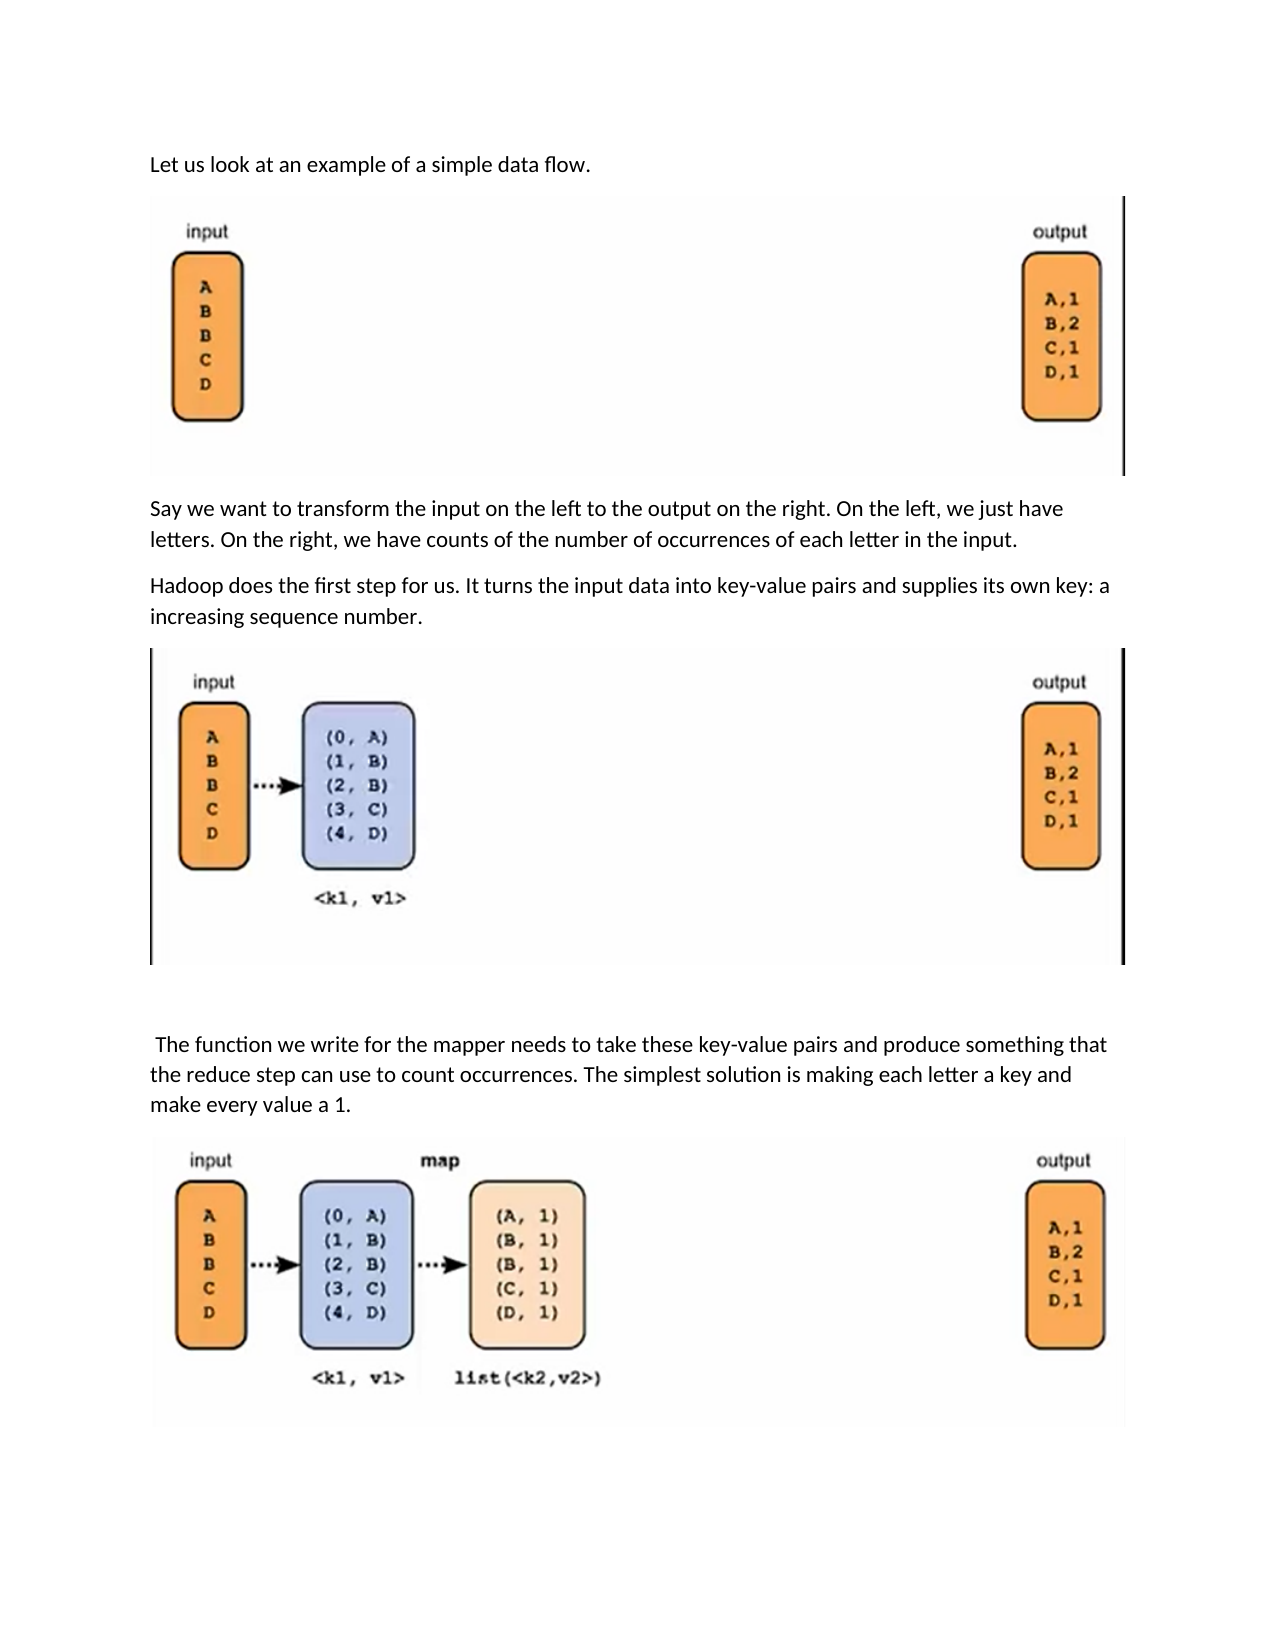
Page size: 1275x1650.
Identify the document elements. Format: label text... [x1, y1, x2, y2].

picture [150, 196, 1125, 476]
picture [150, 1137, 1125, 1427]
text The function we write for the mapper needs to take these key-value pairs and produce something that the reduce step can use to count occurrences. The simplest solution is making each letter a key and make every value a 1. [150, 1030, 1125, 1119]
text Say we want to transform the input on the left to the output on the right. On the left, we just have letters. On the right, we have counts of the number of occurrences of each letter in the input. [150, 494, 1125, 553]
text Let us look at an example of a simple data flow. [150, 150, 1125, 178]
text Hadoop does the first step for us. It turns the input data into key-value pairs and supplies its own key: a increasing sequence number. [150, 572, 1125, 630]
picture [150, 648, 1125, 965]
